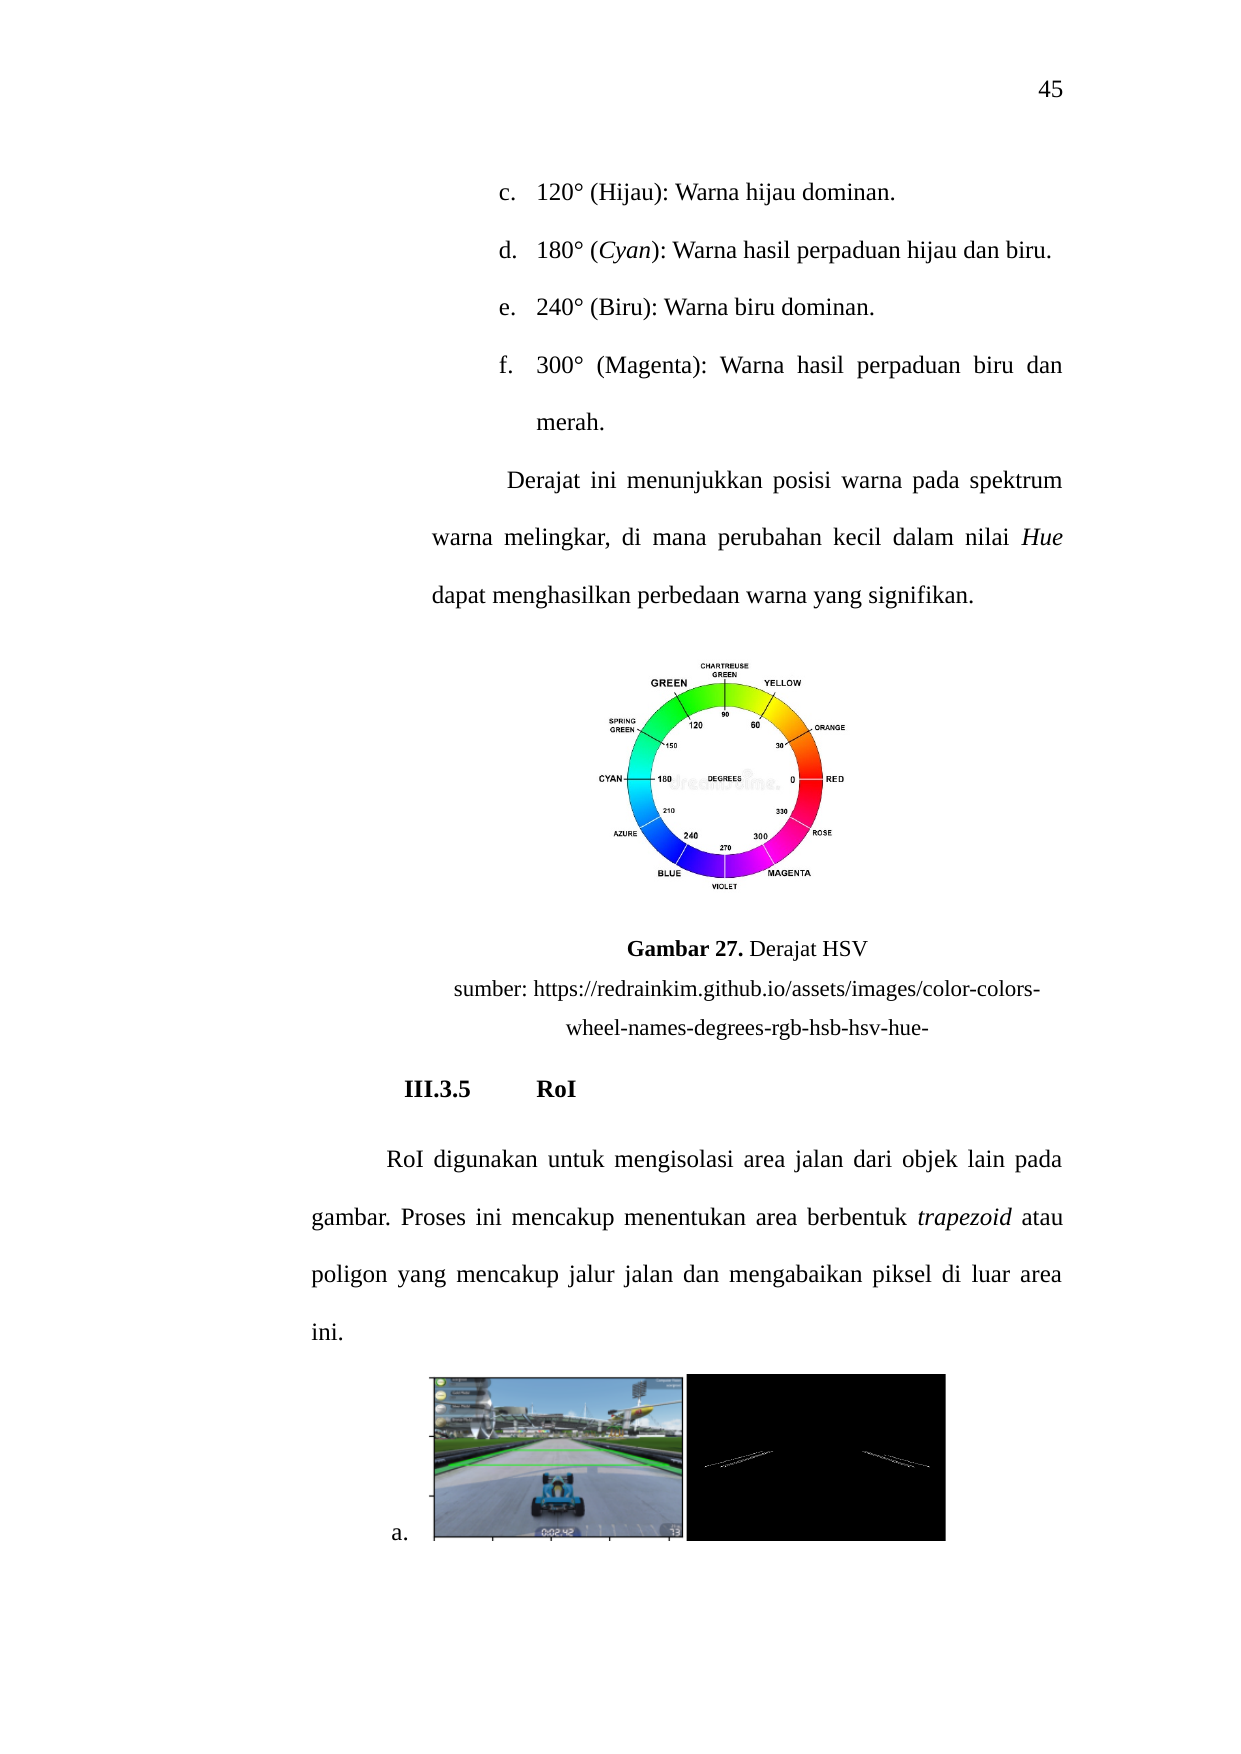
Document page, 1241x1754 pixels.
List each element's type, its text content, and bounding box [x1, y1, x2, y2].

picture [428, 1374, 946, 1541]
text Gambar 27. Derajat HSV sumber: https://redrainkim.github.io/assets/images/color-colors-wheel-names-degrees-rgb-hsb-hsv-hue- [432, 935, 1063, 1040]
list 120° (Hijau): Warna hijau dominan. [499, 177, 1063, 206]
list 180° (Cyan): Warna hasil perpaduan hijau dan biru. [499, 235, 1063, 263]
list 300° (Magenta): Warna hasil perpaduan biru dan merah. [499, 350, 1063, 436]
subtitle RoI [329, 1074, 1063, 1103]
text RoI digunakan untuk mengisolasi area jalan dari objek lain pada gambar. Proses ini mencakup menentukan area berbentuk trapezoid atau poligon yang mencakup jalur jalan dan mengabaikan piksel di luar area ini. [311, 1144, 1063, 1346]
list 240° (Biru): Warna biru dominan. [499, 292, 1063, 321]
picture [582, 637, 867, 921]
list Derajat ini menunjukkan posisi warna pada spektrum warna melingkar, di mana perubahan kecil dalam nilai Hue dapat menghasilkan perbedaan warna yang signifikan. [432, 465, 1063, 608]
